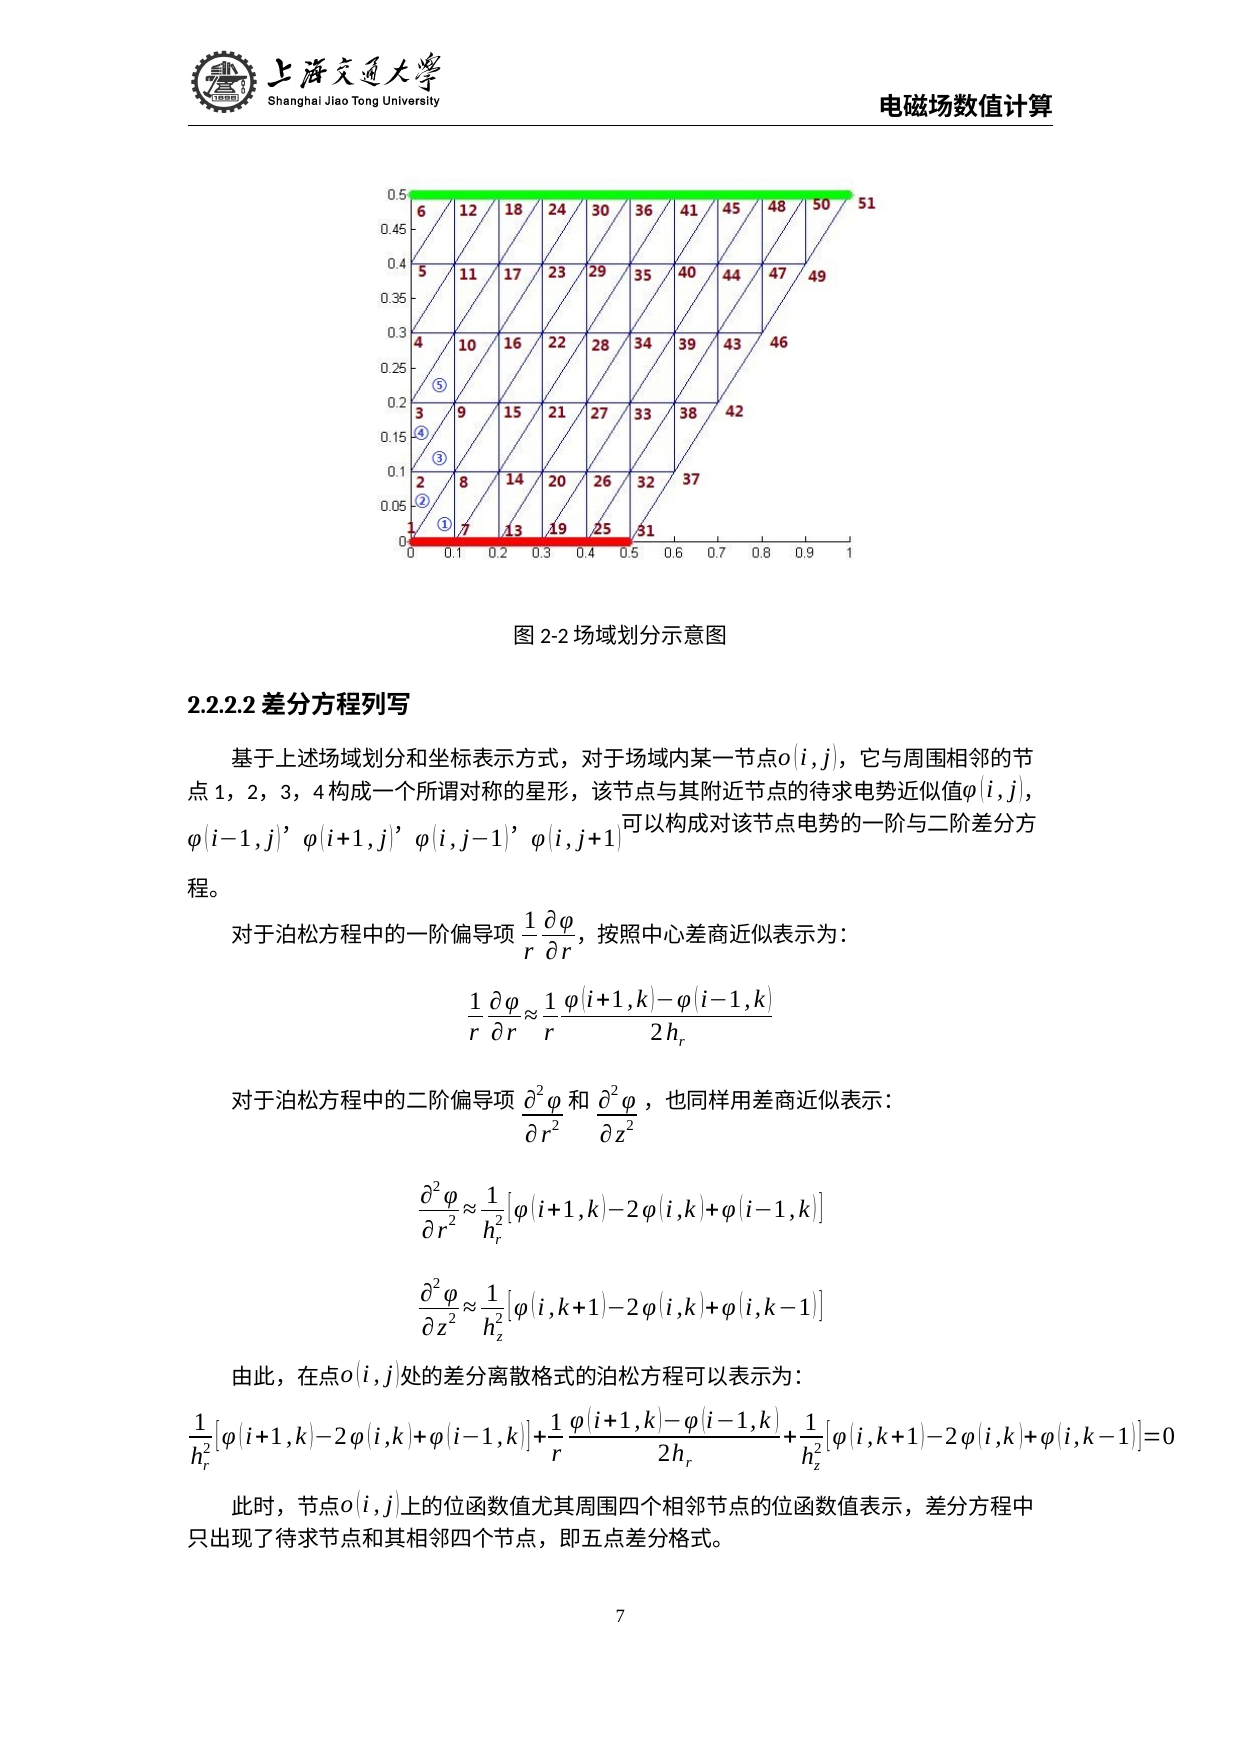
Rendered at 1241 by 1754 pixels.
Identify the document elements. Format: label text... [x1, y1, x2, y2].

picture [337, 162, 903, 588]
text 对于泊松方程中的一阶偏导项 ，按照中心差商近似表示为： [187, 903, 1053, 968]
text 基于上述场域划分和坐标表示方式，对于场域内某一节点，它与周围相邻的节点1，2，3，4构成一个所谓对称的星形，该节点与其附近节点的待求电势近似值，，，，可以构成对该节点电势的一阶与二阶差分方程。 [187, 741, 1053, 903]
text 对于泊松方程中的二阶偏导项 和 ，也同样用差商近似表示： [187, 1066, 1053, 1163]
text 由此，在点处的差分离散格式的泊松方程可以表示为： [187, 1358, 1053, 1391]
subtitle .2 差分方程列写 [187, 671, 1053, 736]
text 此时，节点上的位函数值尤其周围四个相邻节点的位函数值表示，差分方程中只出现了待求节点和其相邻四个节点，即五点差分格式。 [187, 1488, 1053, 1553]
text 图2-2 场域划分示意图 [187, 617, 1053, 650]
